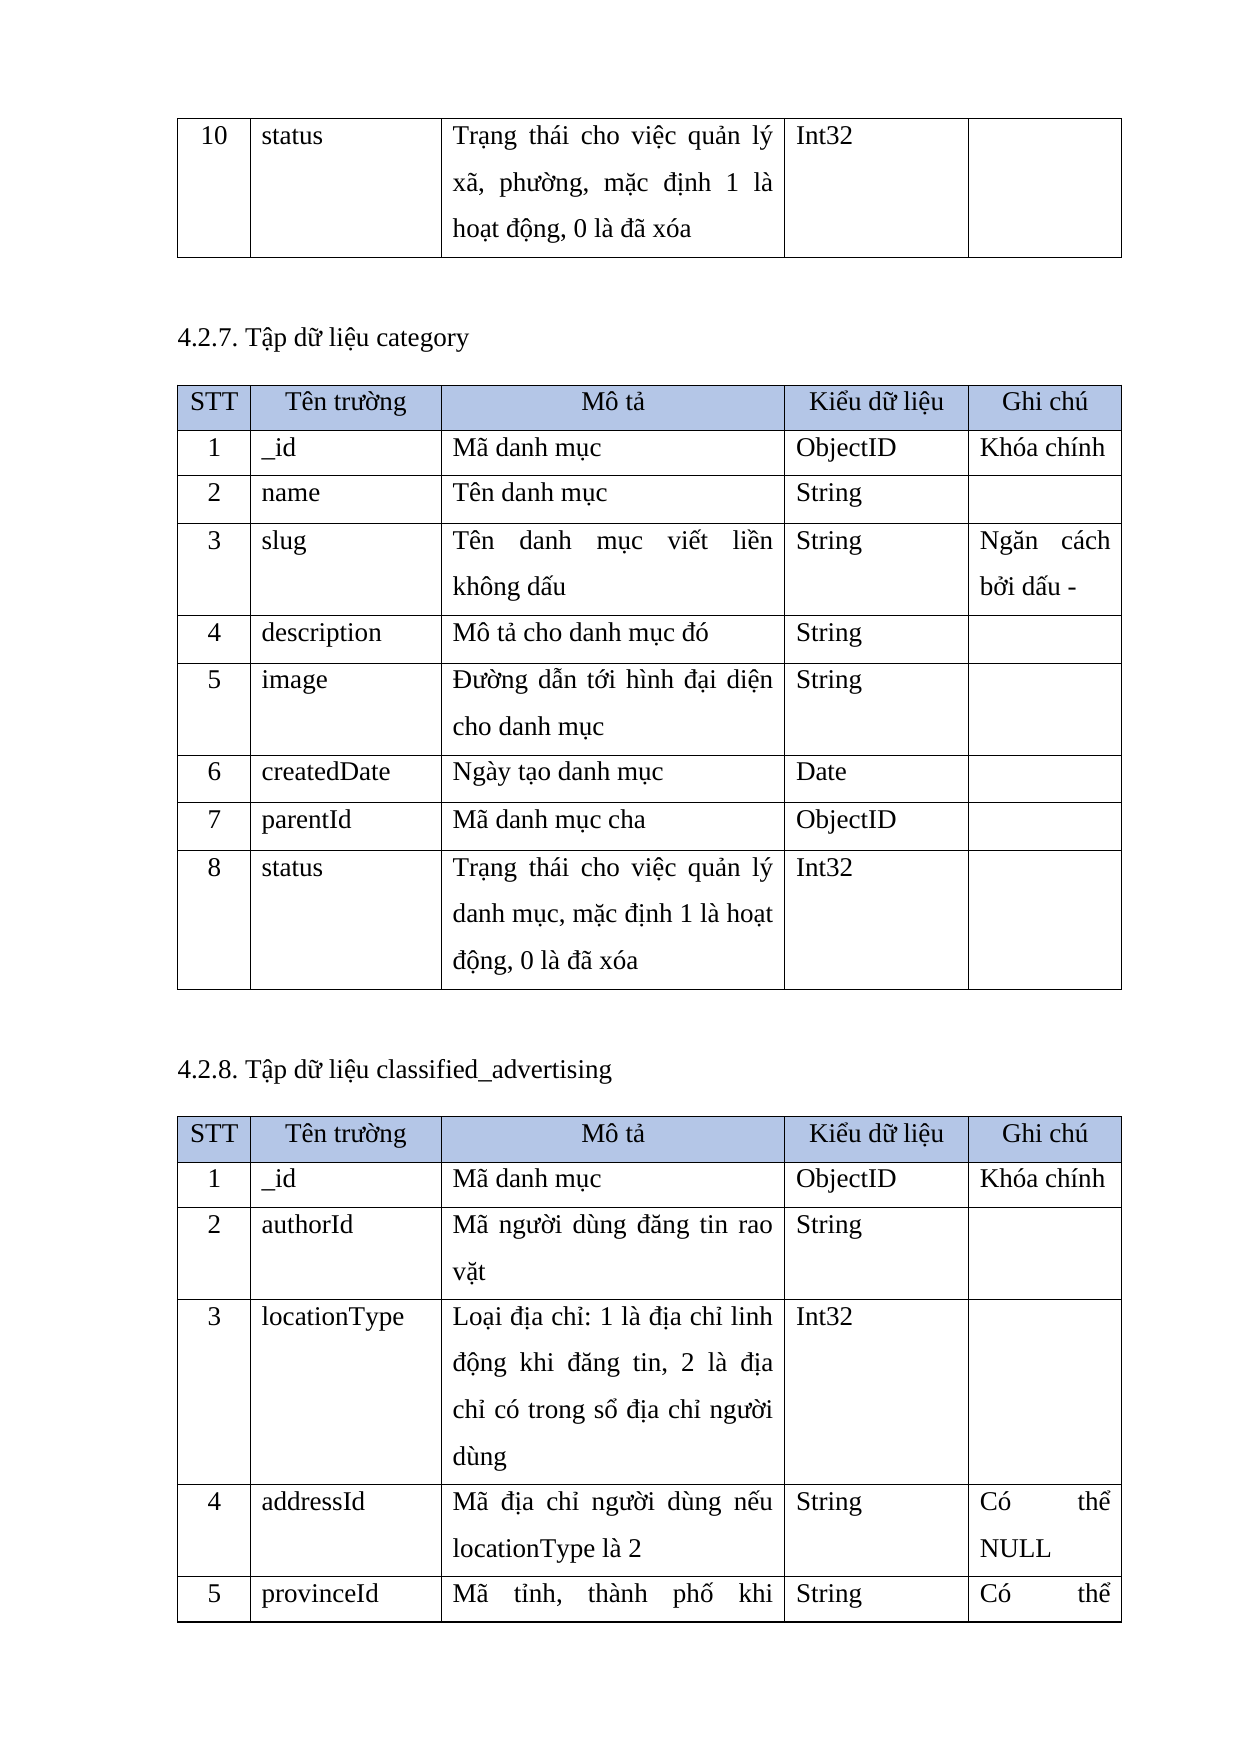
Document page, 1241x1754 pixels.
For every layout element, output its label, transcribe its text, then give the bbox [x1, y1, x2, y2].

table_cell String [785, 476, 968, 523]
table_cell locationType [251, 1300, 441, 1484]
table_cell Mã danh mục [442, 431, 784, 475]
table_cell Mã địa chỉ người dùng nếu locationType là 2 [442, 1485, 784, 1576]
table_cell Ngăn cách bởi dấu - [969, 524, 1121, 615]
table_cell Int32 [785, 119, 968, 257]
table_cell Tên danh mục [442, 476, 784, 523]
table_header Tên trường [251, 386, 441, 430]
text 4.2.7. Tập dữ liệu category [177, 321, 1122, 352]
table_cell _id [251, 431, 441, 475]
table_cell 8 [178, 851, 250, 988]
table_cell [969, 664, 1121, 754]
table_cell 4 [178, 1485, 250, 1576]
table_cell [969, 119, 1121, 257]
table_cell status [251, 119, 441, 257]
table_cell 5 [178, 1577, 250, 1621]
table_cell Đường dẫn tới hình đại diện cho danh mục [442, 664, 784, 754]
table_cell 10 [178, 119, 250, 257]
table_cell slug [251, 524, 441, 615]
table_cell Khóa chính [969, 431, 1121, 475]
table_cell Tên danh mục viết liền không dấu [442, 524, 784, 615]
table_cell [969, 476, 1121, 523]
table_cell status [251, 851, 441, 988]
table_cell [969, 1300, 1121, 1484]
table_cell 4 [178, 616, 250, 662]
table_cell Mã danh mục cha [442, 803, 784, 850]
table_cell 1 [178, 431, 250, 475]
table_cell String [785, 616, 968, 662]
table_cell provinceId [251, 1577, 441, 1621]
table_cell ObjectID [785, 1163, 968, 1207]
table_header Tên trường [251, 1117, 441, 1162]
table_cell Trạng thái cho việc quản lý xã, phường, mặc định 1 là hoạt động, 0 là đã xóa [442, 119, 784, 257]
table_cell String [785, 1577, 968, 1621]
table_cell Loại địa chỉ: 1 là địa chỉ linh động khi đăng tin, 2 là địa chỉ có trong sổ địa chỉ người dùng [442, 1300, 784, 1484]
table_cell Mã người dùng đăng tin rao vặt [442, 1208, 784, 1299]
table_cell 1 [178, 1163, 250, 1207]
text 4.2.8. Tập dữ liệu classified_advertising [177, 1053, 1122, 1084]
table_cell [969, 1208, 1121, 1299]
table_cell 7 [178, 803, 250, 850]
table_cell Int32 [785, 851, 968, 988]
table_cell name [251, 476, 441, 523]
table_header Kiểu dữ liệu [785, 1117, 968, 1162]
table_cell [442, 1577, 784, 1621]
table_cell String [785, 1208, 968, 1299]
table_cell authorId [251, 1208, 441, 1299]
table_cell _id [251, 1163, 441, 1207]
table_cell Trạng thái cho việc quản lý danh mục, mặc định 1 là hoạt động, 0 là đã xóa [442, 851, 784, 988]
table_header Kiểu dữ liệu [785, 386, 968, 430]
table_cell Khóa chính [969, 1163, 1121, 1207]
table_cell description [251, 616, 441, 662]
table_cell Int32 [785, 1300, 968, 1484]
table_cell createdDate [251, 756, 441, 802]
table_header STT [178, 386, 250, 430]
table_cell 6 [178, 756, 250, 802]
table_header Mô tả [442, 386, 784, 430]
table_cell 3 [178, 1300, 250, 1484]
table_cell [969, 803, 1121, 850]
table_cell Mô tả cho danh mục đó [442, 616, 784, 662]
table_cell addressId [251, 1485, 441, 1576]
table_cell Date [785, 756, 968, 802]
table_header Ghi chú [969, 1117, 1121, 1162]
table_cell String [785, 524, 968, 615]
table_cell 2 [178, 476, 250, 523]
table_cell String [785, 1485, 968, 1576]
table_cell Ngày tạo danh mục [442, 756, 784, 802]
table_cell image [251, 664, 441, 754]
table_cell 2 [178, 1208, 250, 1299]
table_header STT [178, 1117, 250, 1162]
table_cell 5 [178, 664, 250, 754]
table_cell 3 [178, 524, 250, 615]
table_cell [969, 756, 1121, 802]
table_cell parentId [251, 803, 441, 850]
table_cell Có thể NULL [969, 1485, 1121, 1576]
table_cell String [785, 664, 968, 754]
table_cell ObjectID [785, 431, 968, 475]
table_cell [969, 851, 1121, 988]
table_header Mô tả [442, 1117, 784, 1162]
table_header Ghi chú [969, 386, 1121, 430]
table_cell Mã danh mục [442, 1163, 784, 1207]
table_cell Có thể NULL [969, 1577, 1121, 1621]
table_cell ObjectID [785, 803, 968, 850]
table_cell [969, 616, 1121, 662]
